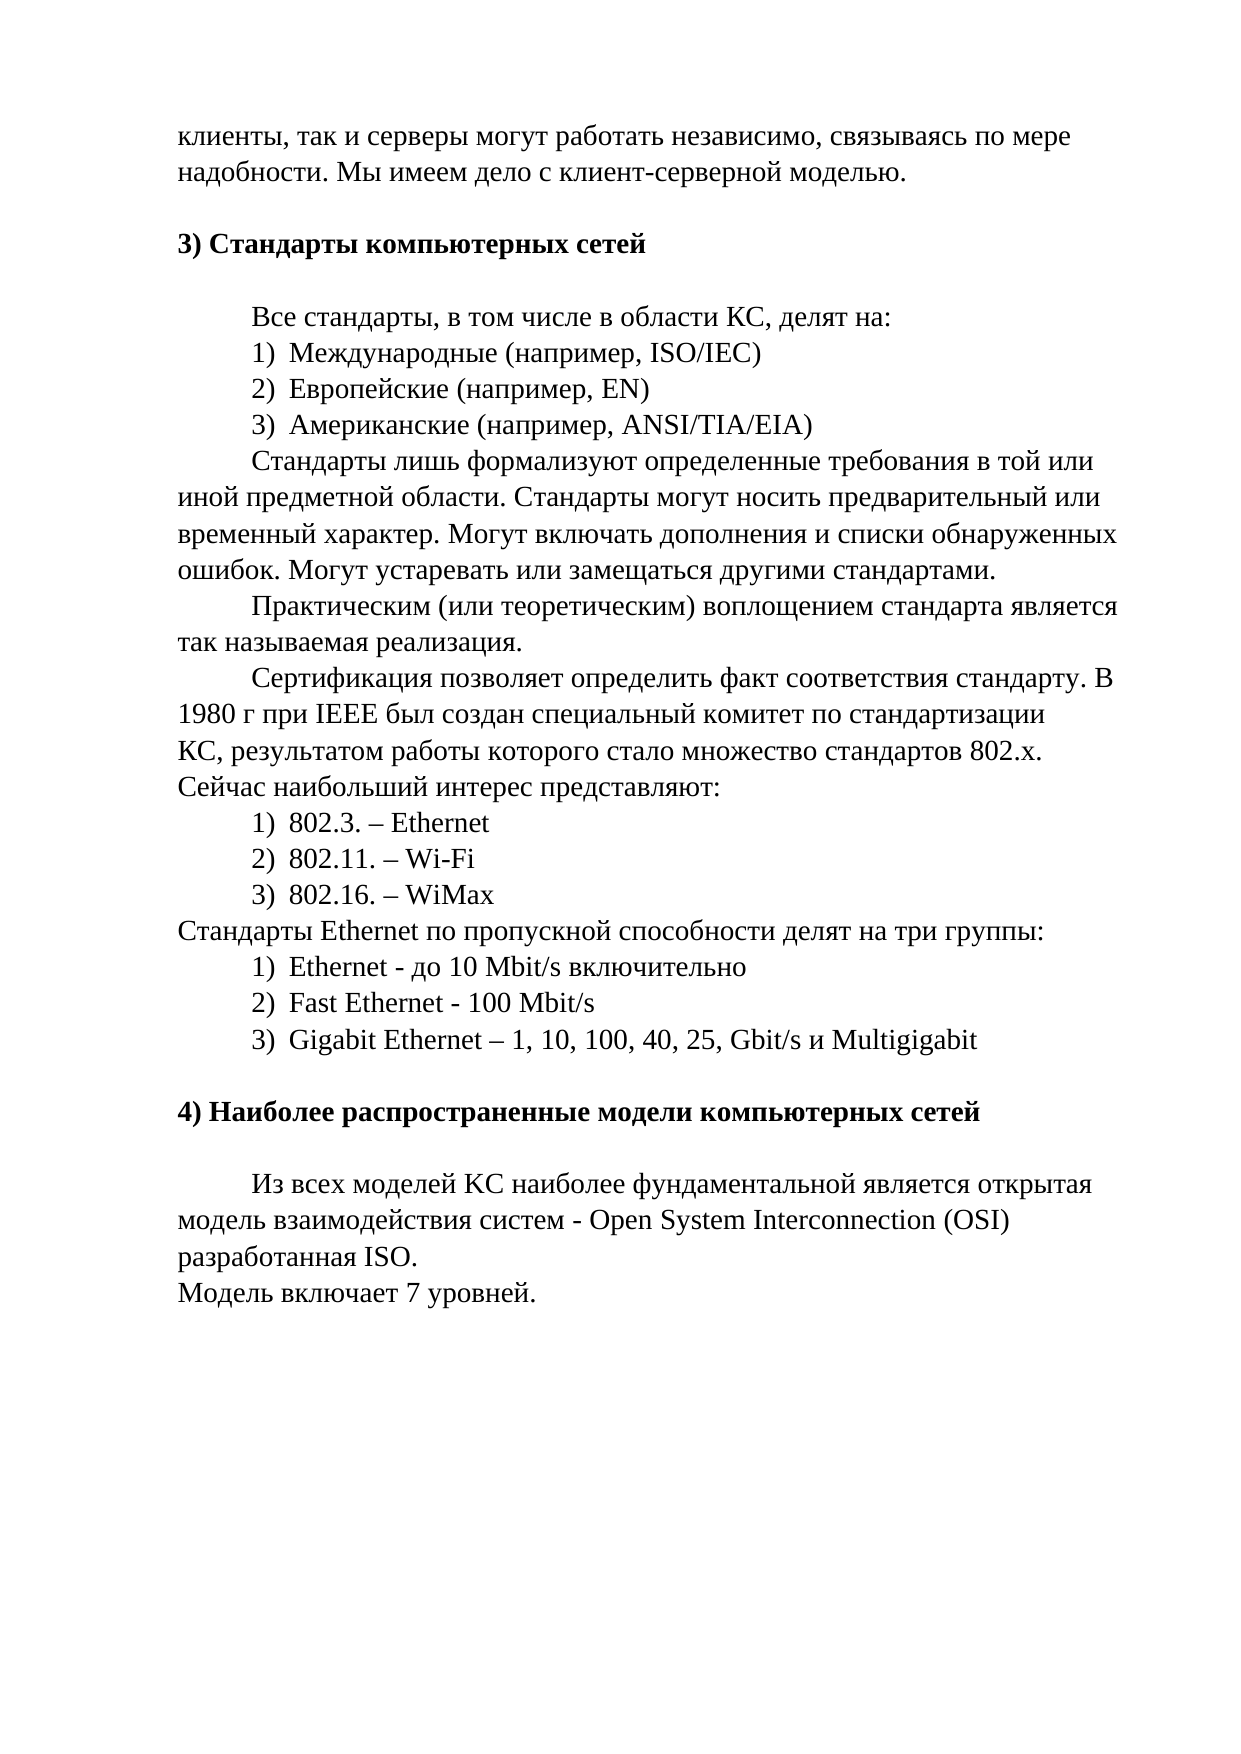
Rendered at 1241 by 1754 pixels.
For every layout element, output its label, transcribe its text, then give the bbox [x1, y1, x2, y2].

list 802.16. – WiMax [251, 877, 1152, 911]
text модель взаимодействия систем - Open System Interconnection (OSI) разработанная ISO. [177, 1202, 1152, 1272]
list Европейские (например, EN) [251, 371, 1152, 405]
text Все стандарты, в том числе в области КС, делят на: [177, 299, 1152, 332]
text КС, результатом работы которого стало множество стандартов 802.x. [177, 733, 1152, 766]
list Международные (например, ISO/IEC) [251, 335, 1152, 368]
text Стандарты лишь формализуют определенные требования в той или иной предметной области. Стандарты могут носить предварительный или временный характер. Могут включать дополнения и списки обнаруженных ошибок. Могут устаревать или замещаться другими стандартами. [177, 443, 1152, 585]
text Из всех моделей KC наиболее фундаментальной является открытая [177, 1166, 1152, 1200]
list 802.3. – Ethernet [251, 805, 1152, 838]
text Модель включает 7 уровней. [177, 1275, 1152, 1308]
text Сейчас наибольший интерес представляют: [177, 769, 1152, 802]
list Американские (например, ANSI/TIA/EIA) [251, 407, 1152, 441]
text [177, 118, 1152, 188]
list 802.11. – Wi-Fi [251, 841, 1152, 874]
text 3) Стандарты компьютерных сетей [177, 227, 1152, 260]
list Ethernet - до 10 Mbit/s включительно [251, 949, 1152, 983]
list Fast Ethernet - 100 Mbit/s [251, 986, 1152, 1019]
text Практическим (или теоретическим) воплощением стандарта является так называемая реализация. [177, 588, 1152, 658]
text Сертификация позволяет определить факт соответствия стандарту. В 1980 г при IEEE был создан специальный комитет по стандартизации [177, 660, 1152, 730]
list Gigabit Ethernet – 1, 10, 100, 40, 25, Gbit/s и Multigigabit [251, 1022, 1152, 1055]
text Стандарты Ethernet по пропускной способности делят на три группы: [177, 913, 1152, 947]
text 4) Наиболее распространенные модели компьютерных сетей [177, 1094, 1152, 1128]
